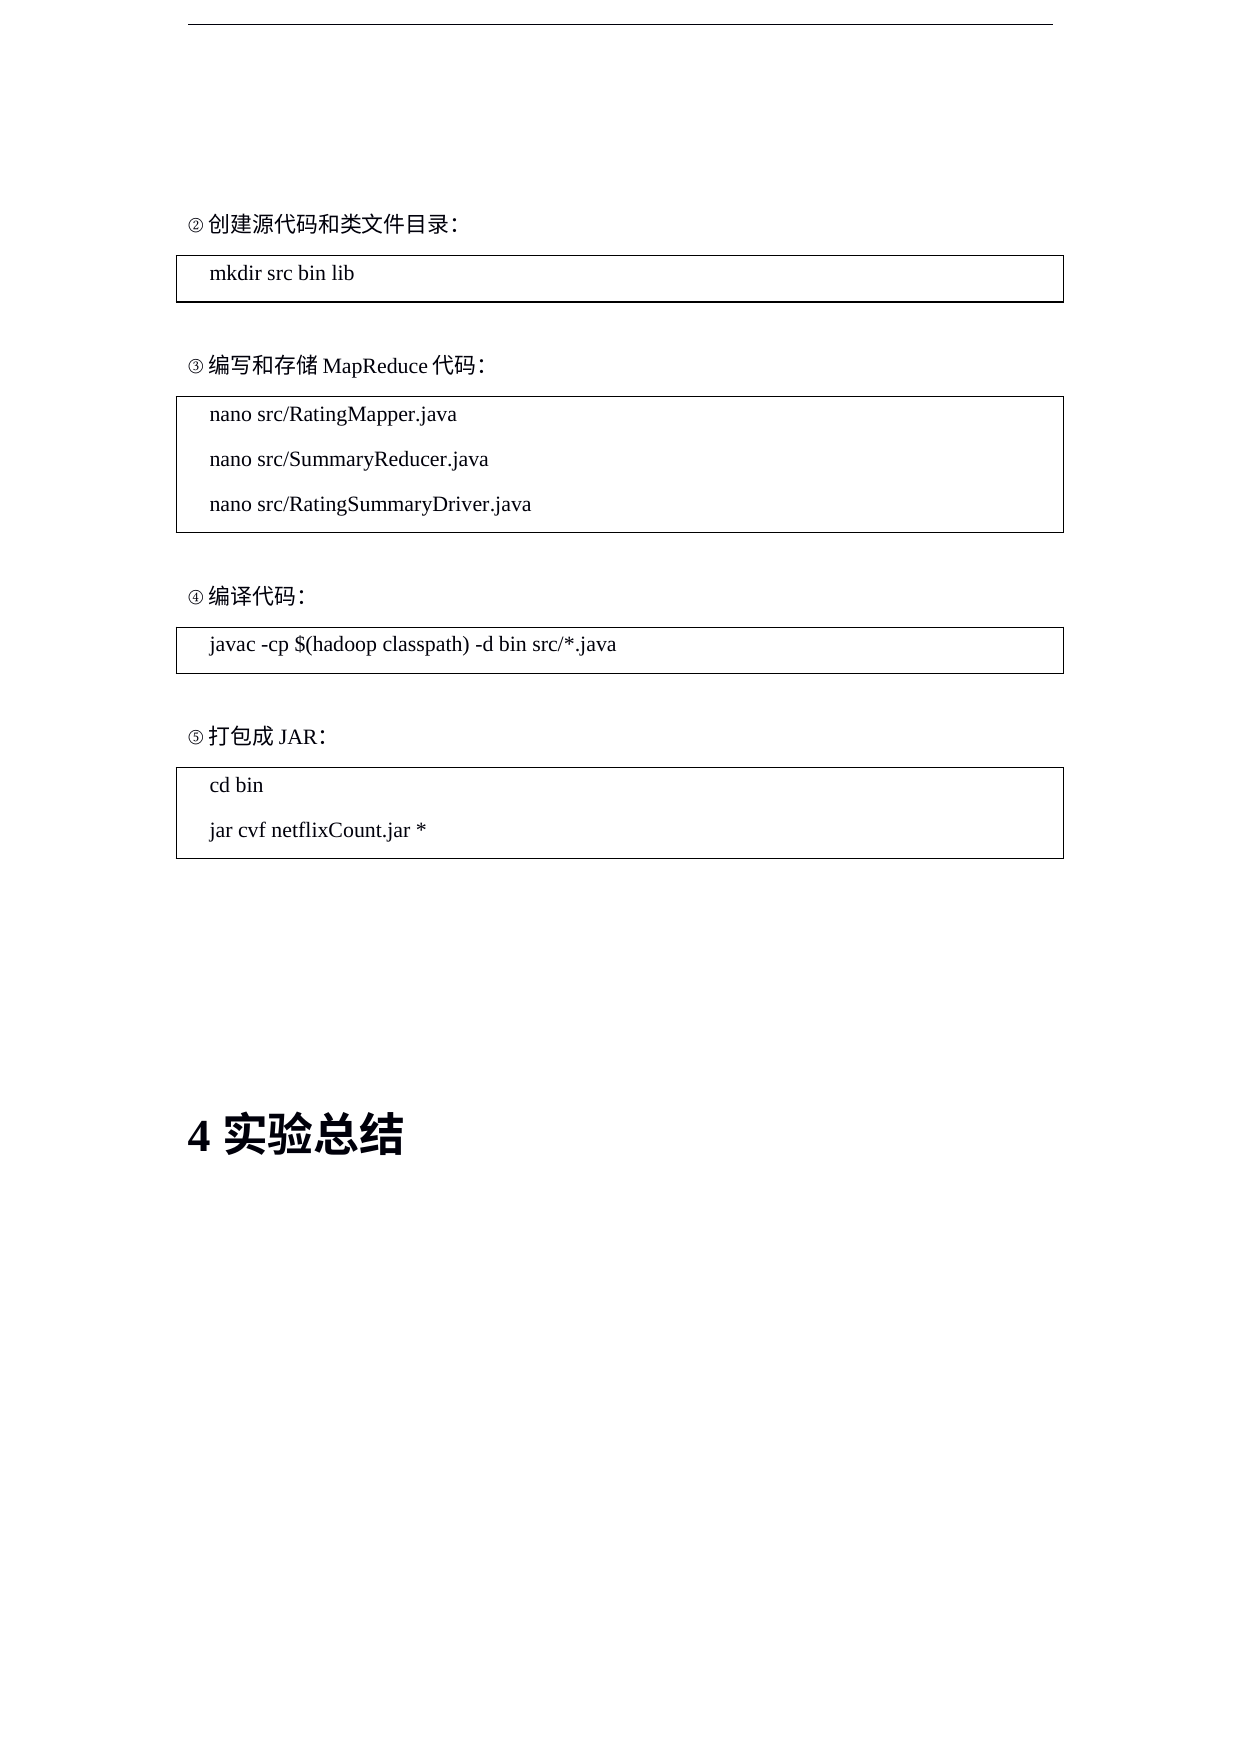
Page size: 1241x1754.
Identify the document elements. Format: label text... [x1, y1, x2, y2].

list ③编写和存储MapReduce代码： [187, 348, 1053, 380]
table_header javac -cp $(hadoop classpath) -d bin src/*.java [177, 628, 1063, 673]
list ②创建源代码和类文件目录： [187, 207, 1053, 239]
table_header nano src/RatingMapper.java nano src/SummaryReducer.java nano src/RatingSummaryDriver.java [177, 397, 1063, 532]
subtitle 4 实验总结 [187, 1082, 1053, 1180]
table_header cd bin jar cvf netflixCount.jar * [177, 768, 1063, 858]
list ⑤打包成JAR： [187, 719, 1053, 751]
list ④编译代码： [187, 578, 1053, 611]
table_header mkdir src bin lib [177, 256, 1063, 301]
